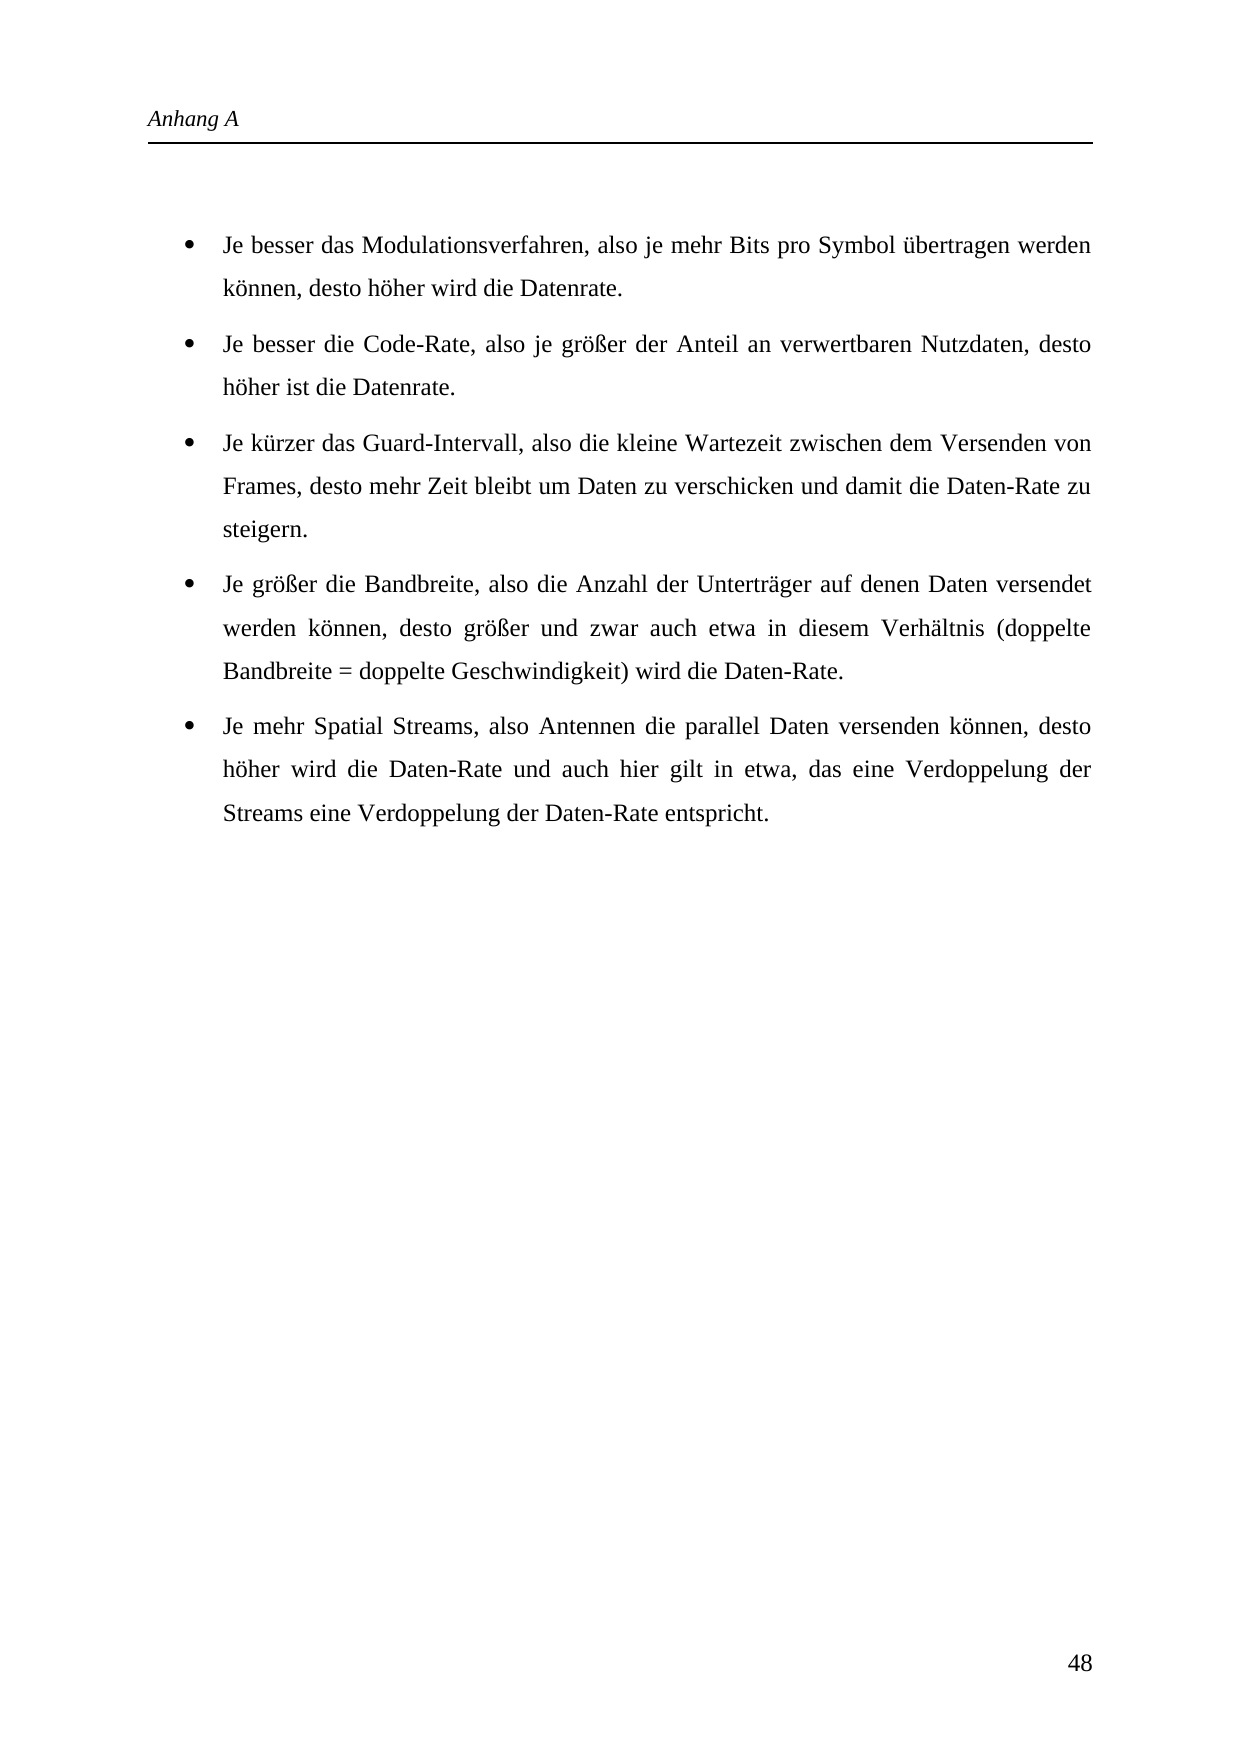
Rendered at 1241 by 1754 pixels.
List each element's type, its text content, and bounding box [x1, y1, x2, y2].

list Je größer die Bandbreite, also die Anzahl der Unterträger auf denen Daten versendet werden können, desto größer und zwar auch etwa in diesem Verhältnis (doppelte Bandbreite = doppelte Geschwindigkeit) wird die Daten-Rate. [185, 569, 1093, 684]
list Je kürzer das Guard-Intervall, also die kleine Wartezeit zwischen dem Versenden von Frames, desto mehr Zeit bleibt um Daten zu verschicken und damit die Daten-Rate zu steigern. [185, 428, 1093, 543]
list Je mehr Spatial Streams, also Antennen die parallel Daten versenden können, desto höher wird die Daten-Rate und auch hier gilt in etwa, das eine Verdoppelung der Streams eine Verdoppelung der Daten-Rate entspricht. [185, 711, 1093, 826]
list Je besser die Code-Rate, also je größer der Anteil an verwertbaren Nutzdaten, desto höher ist die Datenrate. [185, 329, 1093, 401]
list Je besser das Modulationsverfahren, also je mehr Bits pro Symbol übertragen werden können, desto höher wird die Datenrate. [185, 230, 1093, 302]
